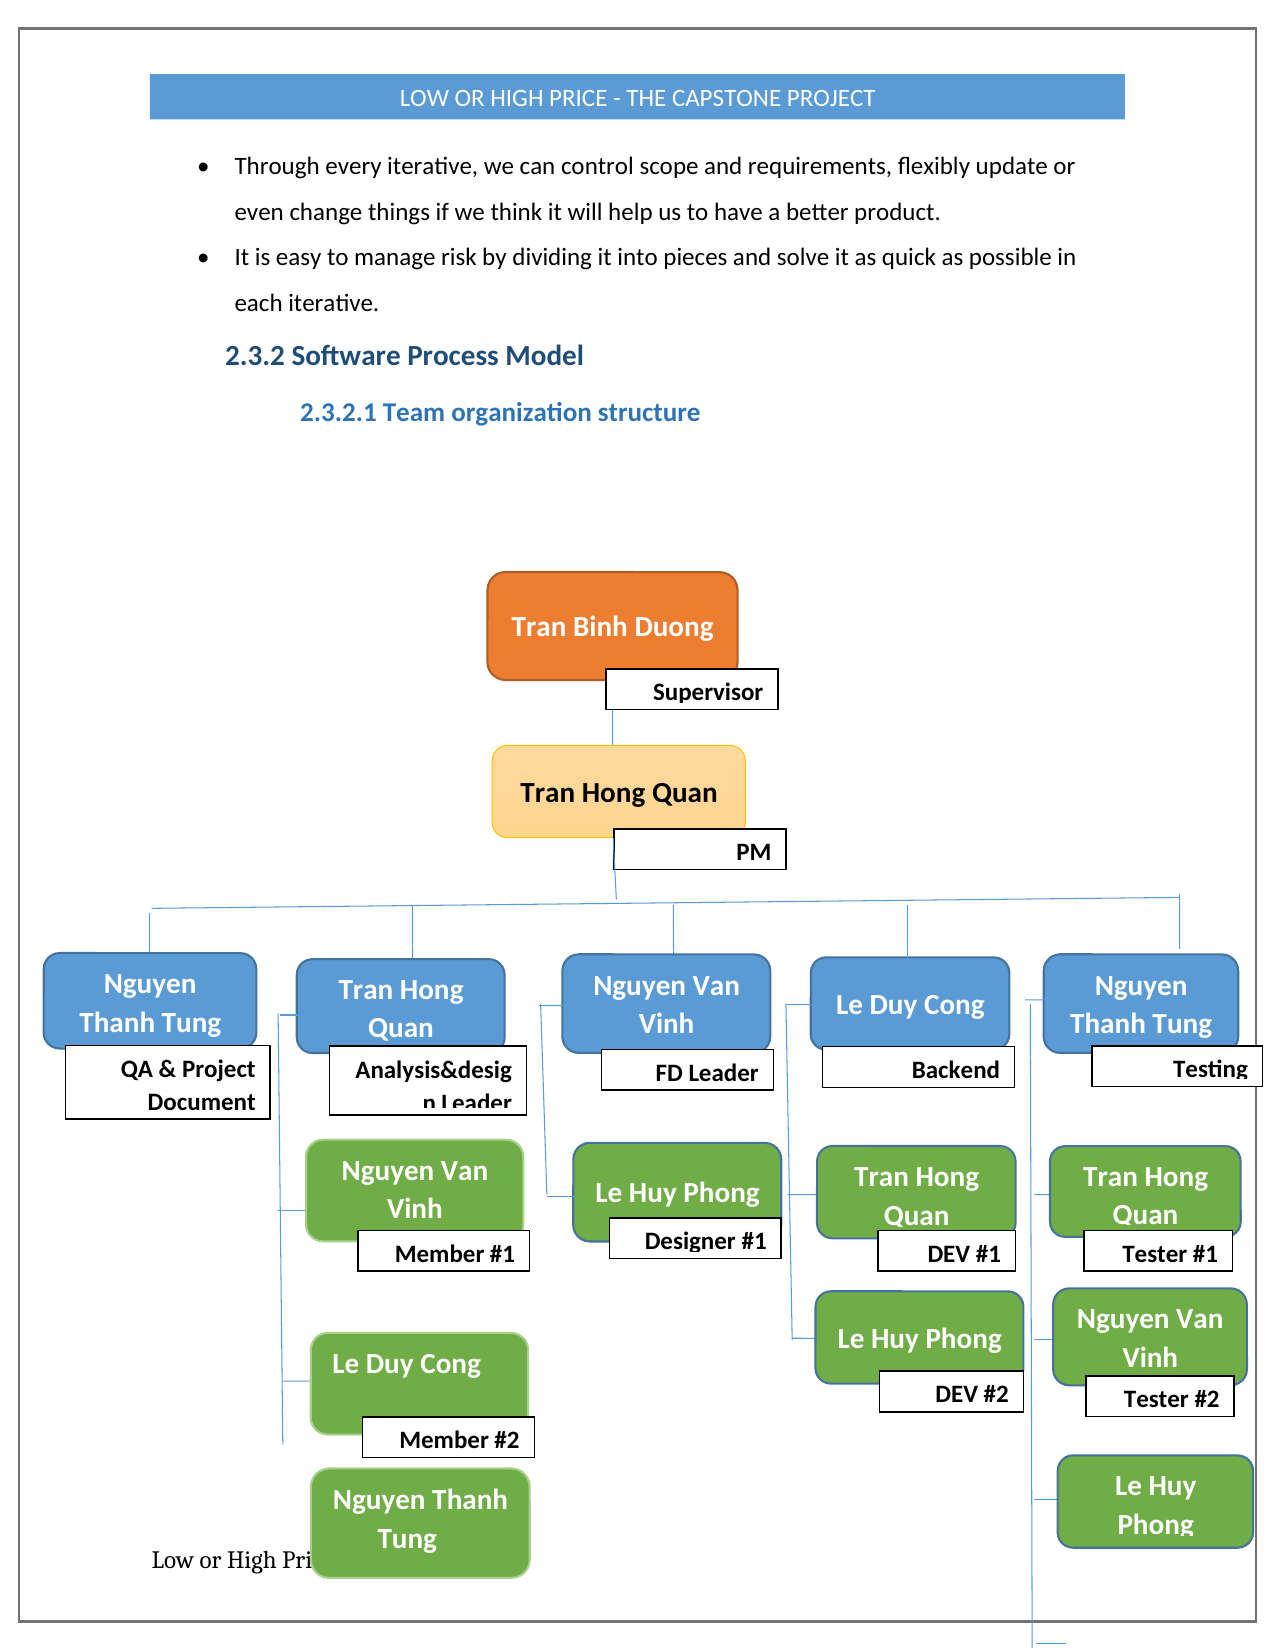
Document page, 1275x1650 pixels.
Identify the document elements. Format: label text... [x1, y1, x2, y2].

subtitle 2.3.2 Software Process Model [150, 337, 1125, 373]
subtitle 2.3.2.1 Team organization structure [225, 395, 1125, 428]
list It is easy to manage risk by dividing it into pieces and solve it as quick as possible in each iterative. [197, 241, 1125, 318]
list Through every iterative, we can control scope and requirements, flexibly update or even change things if we think it will help us to have a better product. [197, 150, 1125, 226]
